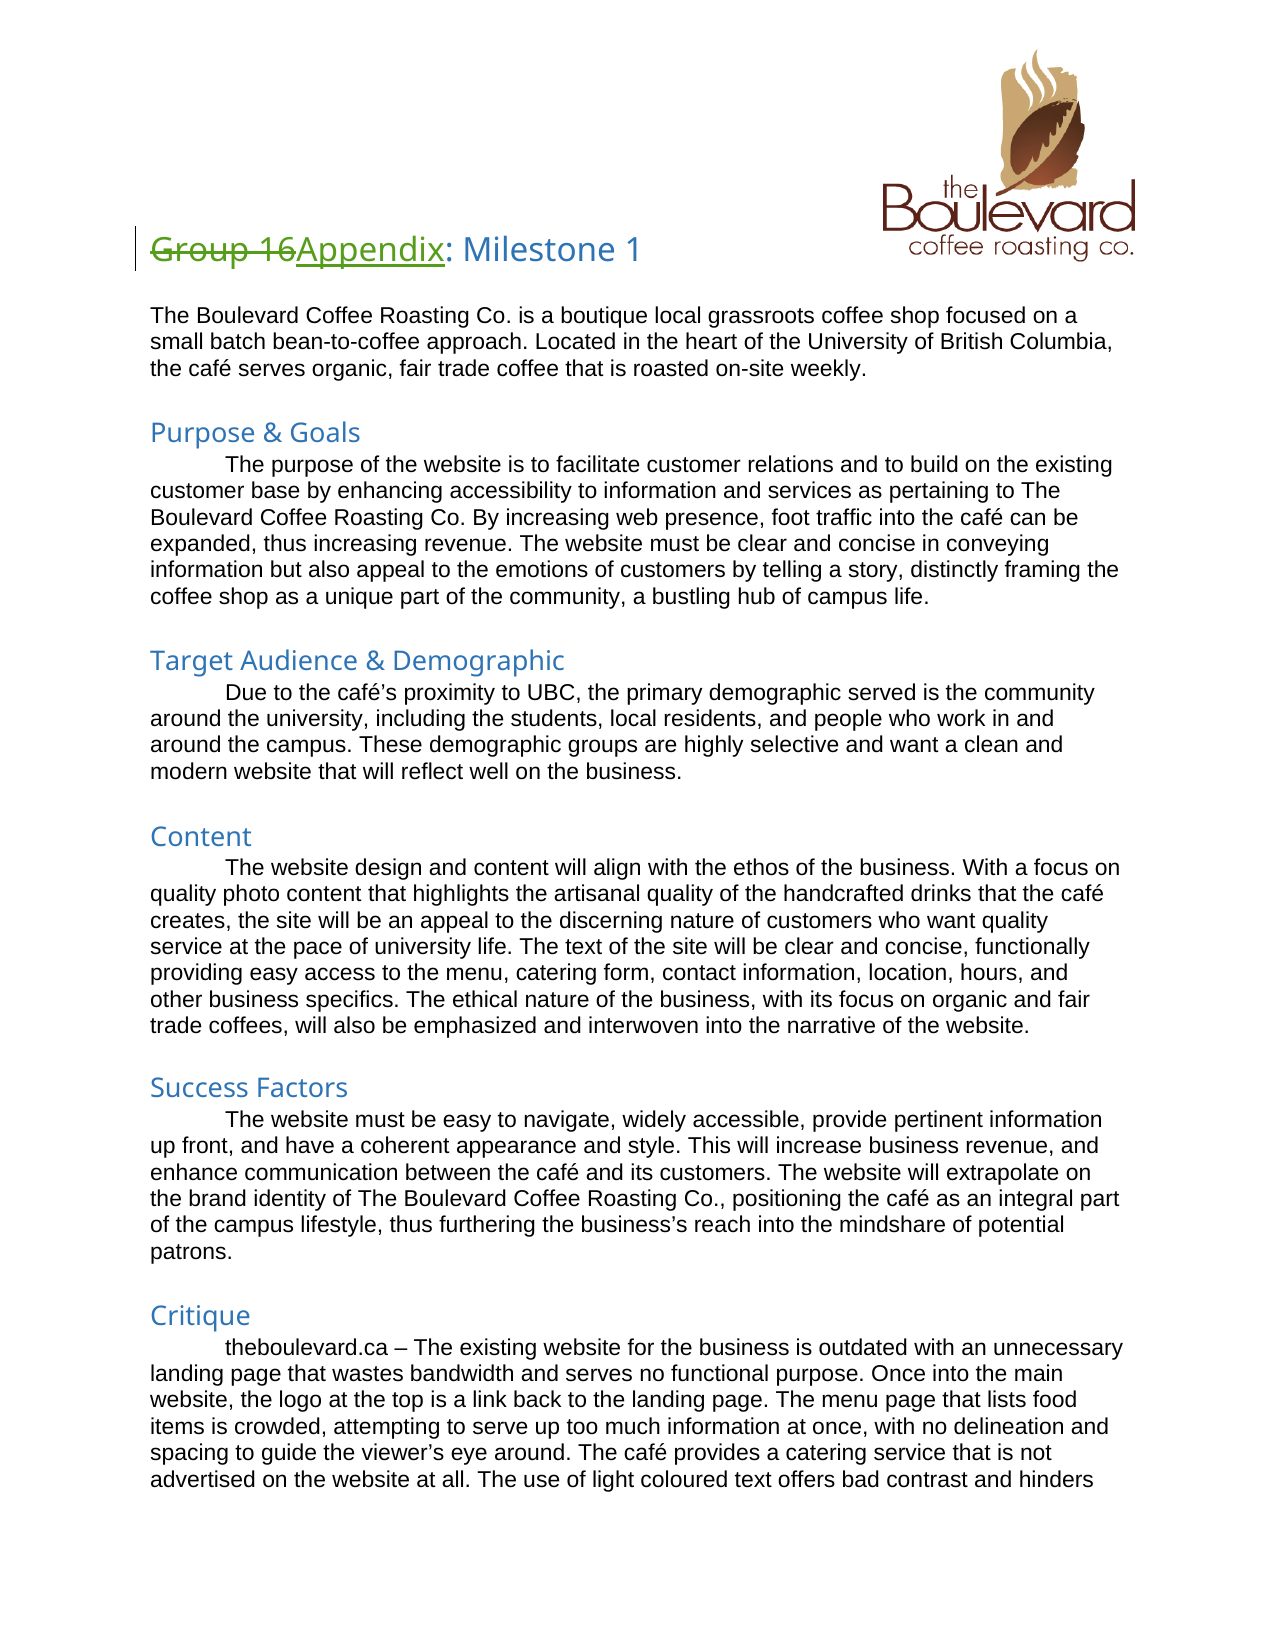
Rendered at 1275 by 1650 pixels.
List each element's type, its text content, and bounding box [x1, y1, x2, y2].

subtitle Success Factors [150, 1069, 1125, 1106]
text Due to the café’s proximity to UBC, the primary demographic served is the community around the university, including the students, local residents, and people who work in and around the campus. These demographic groups are highly selective and want a clean and modern website that will reflect well on the business. [150, 679, 1125, 784]
text The purpose of the website is to facilitate customer relations and to build on the existing customer base by enhancing accessibility to information and services as pertaining to The Boulevard Coffee Roasting Co. By increasing web presence, foot traffic into the café can be expanded, thus increasing revenue. The website must be clear and concise in conveying information but also appeal to the emotions of customers by telling a story, distinctly framing the coffee shop as a unique part of the community, a bustling hub of campus life. [150, 451, 1125, 609]
text The website must be easy to navigate, widely accessible, provide pertinent information up front, and have a coherent appearance and style. This will increase business revenue, and enhance communication between the café and its customers. The website will extrapolate on the brand identity of The Boulevard Coffee Roasting Co., positioning the café as an integral part of the campus lifestyle, thus furthering the business’s reach into the mindshare of potential patrons. [150, 1106, 1125, 1264]
picture [843, 32, 1200, 286]
subtitle Target Audience & Demographic [150, 642, 1125, 679]
text The website design and content will align with the ethos of the business. With a focus on quality photo content that highlights the artisanal quality of the handcrafted drinks that the café creates, the site will be an appeal to the discerning nature of customers who want quality service at the pace of university life. The text of the site will be clear and concise, functionally providing easy access to the menu, catering form, contact information, location, hours, and other business specifics. The ethical nature of the business, with its focus on organic and fair trade coffees, will also be emphasized and interwoven into the narrative of the website. [150, 854, 1125, 1038]
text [75, 1334, 1125, 1492]
text The Boulevard Coffee Roasting Co. is a boutique local grassroots coffee shop focused on a small batch bean-to-coffee approach. Located in the heart of the University of British Columbia, the café serves organic, fair trade coffee that is roasted on-site weekly. [150, 302, 1125, 381]
subtitle Content [150, 817, 1125, 854]
subtitle Critique [150, 1297, 1125, 1334]
subtitle Purpose & Goals [150, 414, 1125, 451]
subtitle : Milestone 1 [150, 226, 843, 271]
